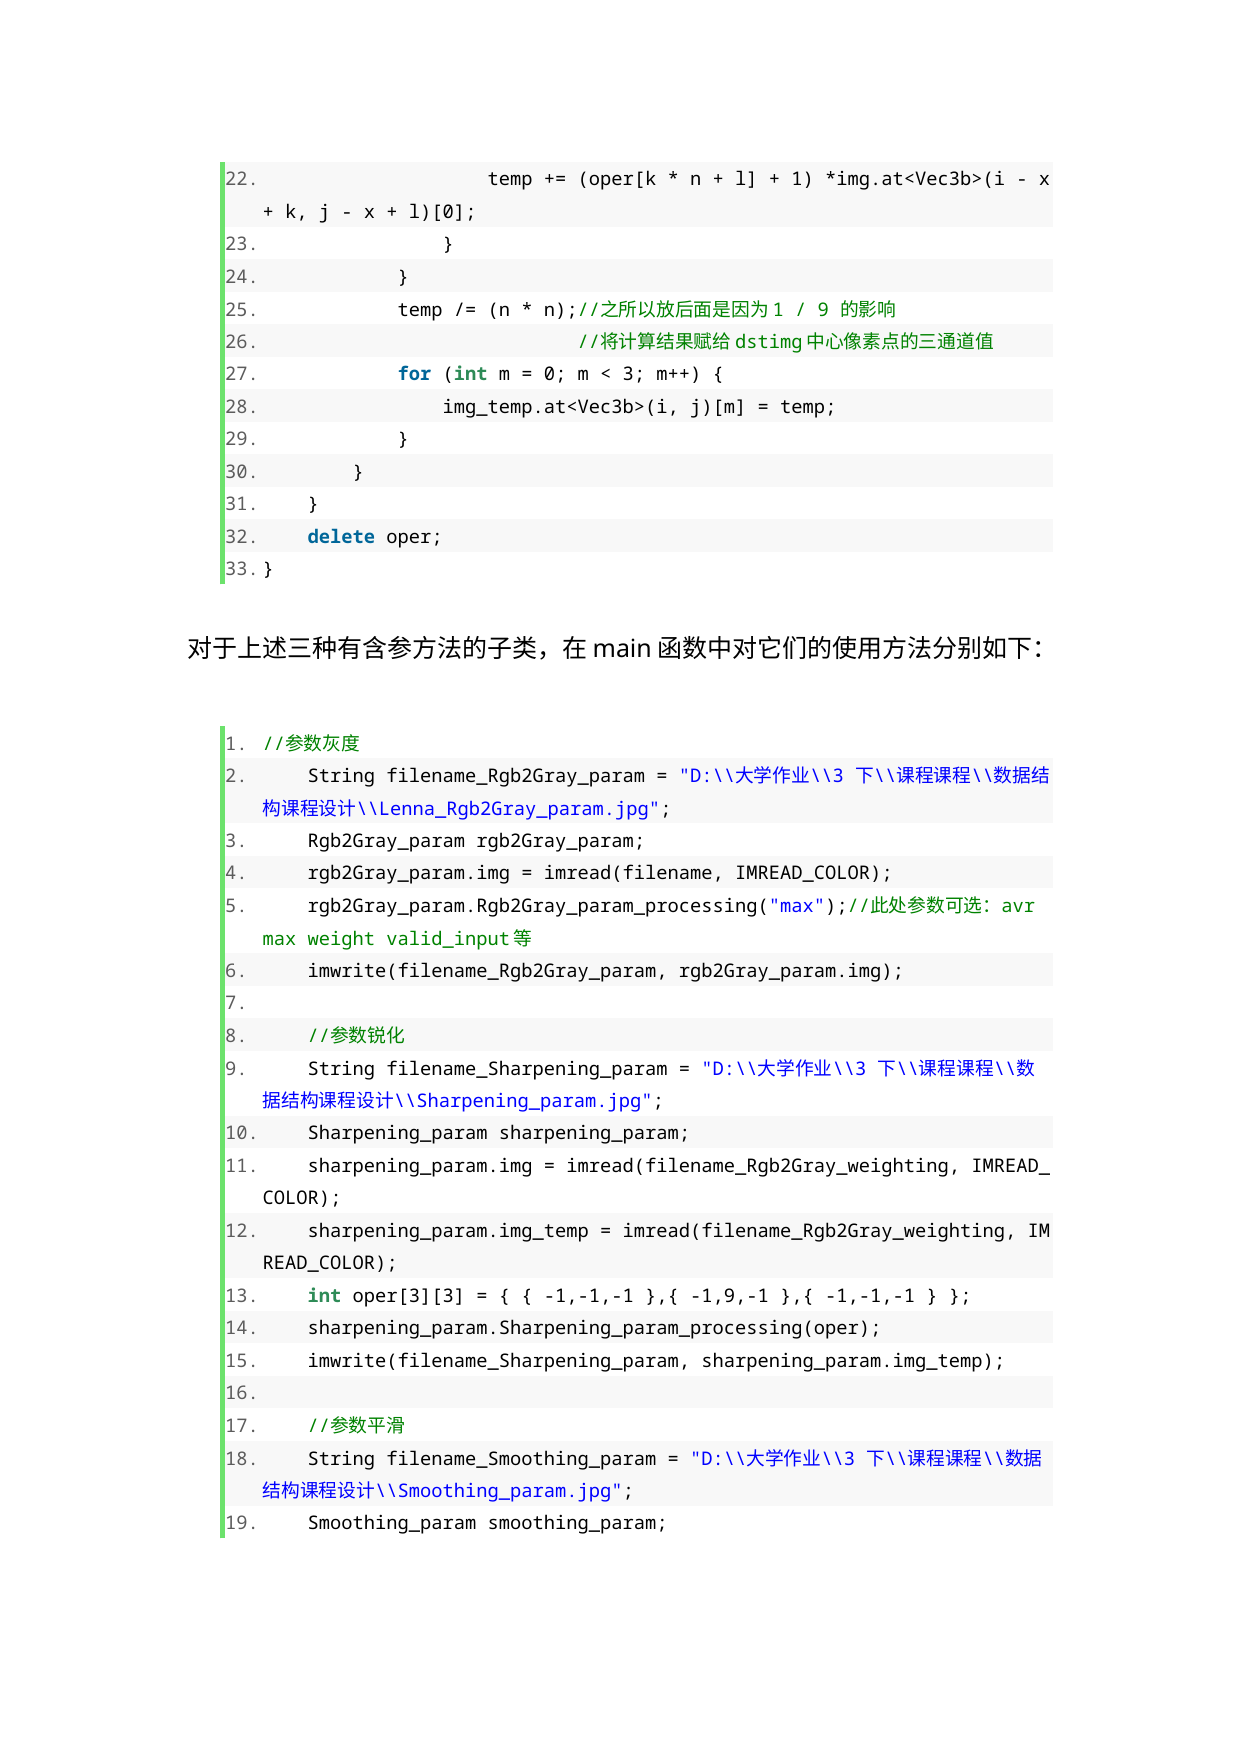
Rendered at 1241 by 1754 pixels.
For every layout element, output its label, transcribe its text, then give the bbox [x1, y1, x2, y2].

list String filename_Rgb2Gray_param = "D:\\大学作业\\3 下\\课程课程\\数据结构课程设计\\Lenna_Rgb2Gray_param.jpg"; [225, 758, 1053, 823]
list rgb2Gray_param.Rgb2Gray_param_processing("max");//此处参数可选：avr max weight valid_input等 [225, 888, 1053, 953]
list imwrite(filename_Rgb2Gray_param, rgb2Gray_param.img); [225, 953, 1053, 986]
text 对于上述三种有含参方法的子类，在main函数中对它们的使用方法分别如下： [187, 614, 1053, 679]
list img_temp.at<Vec3b>(i, j)[m] = temp; [225, 389, 1053, 422]
list Sharpening_param sharpening_param; [225, 1116, 1053, 1148]
list int oper[3][3] = { { -1,-1,-1 },{ -1,9,-1 },{ -1,-1,-1 } }; [225, 1278, 1053, 1311]
list Rgb2Gray_param rgb2Gray_param; [225, 823, 1053, 856]
list sharpening_param.Sharpening_param_processing(oper); [225, 1311, 1053, 1343]
list //参数平滑 [225, 1408, 1053, 1441]
list sharpening_param.img_temp = imread(filename_Rgb2Gray_weighting, IMREAD_COLOR); [225, 1213, 1053, 1278]
list temp /= (n * n);//之所以放后面是因为1 / 9 的影响 [225, 292, 1053, 324]
list } [225, 552, 1053, 584]
list } [225, 454, 1053, 487]
list imwrite(filename_Sharpening_param, sharpening_param.img_temp); [225, 1343, 1053, 1376]
list delete oper; [225, 519, 1053, 552]
list rgb2Gray_param.img = imread(filename, IMREAD_COLOR); [225, 856, 1053, 888]
list } [225, 487, 1053, 519]
list //参数灰度 [225, 726, 1053, 758]
list String filename_Sharpening_param = "D:\\大学作业\\3 下\\课程课程\\数据结构课程设计\\Sharpening_param.jpg"; [225, 1051, 1053, 1116]
list sharpening_param.img = imread(filename_Rgb2Gray_weighting, IMREAD_COLOR); [225, 1148, 1053, 1213]
list //参数锐化 [225, 1018, 1053, 1051]
list } [225, 227, 1053, 259]
list } [225, 422, 1053, 454]
list temp += (oper[k * n + l] + 1) *img.at<Vec3b>(i - x + k, j - x + l)[0]; [225, 162, 1053, 227]
list Smoothing_param smoothing_param; [225, 1506, 1053, 1538]
list String filename_Smoothing_param = "D:\\大学作业\\3 下\\课程课程\\数据结构课程设计\\Smoothing_param.jpg"; [225, 1441, 1053, 1506]
list } [225, 259, 1053, 292]
list //将计算结果赋给dstimg中心像素点的三通道值 [225, 324, 1053, 357]
list for (int m = 0; m < 3; m++) { [225, 357, 1053, 389]
